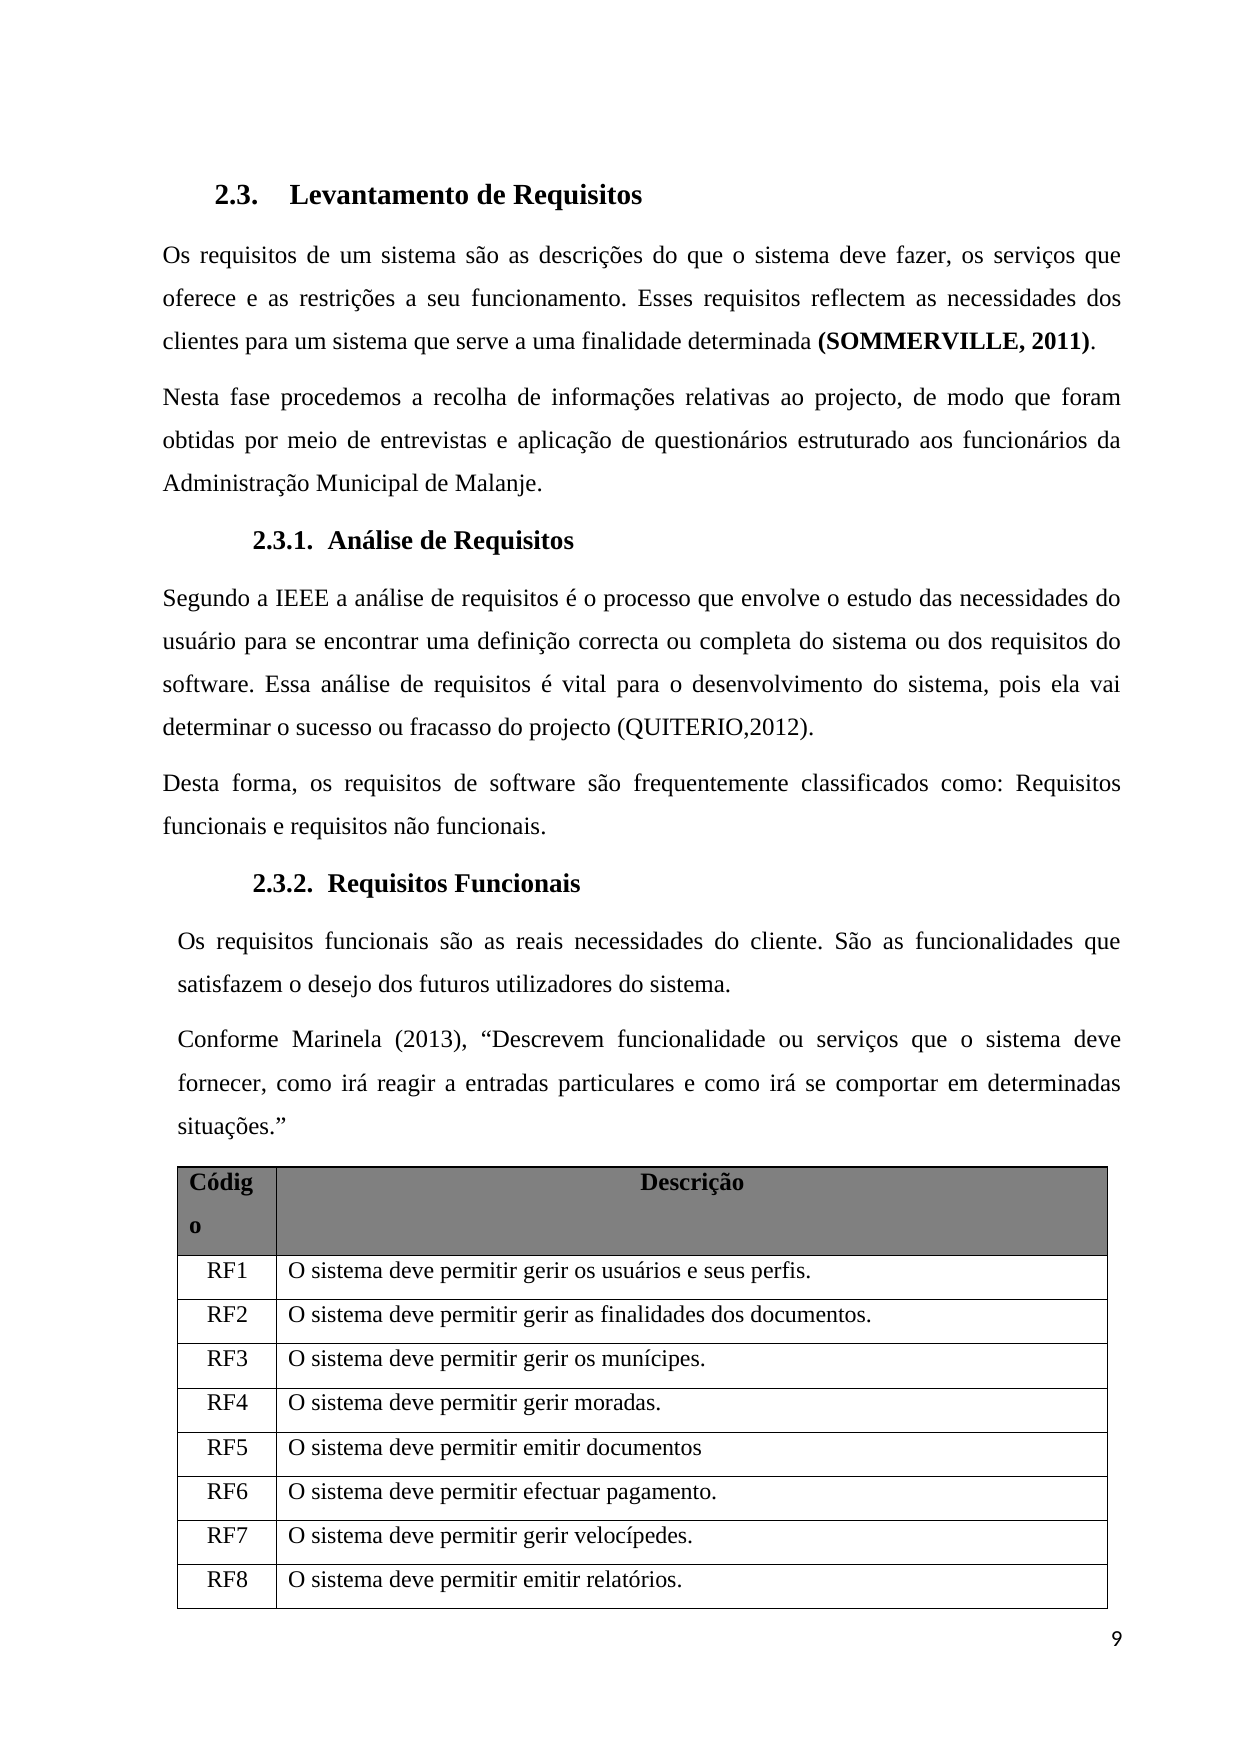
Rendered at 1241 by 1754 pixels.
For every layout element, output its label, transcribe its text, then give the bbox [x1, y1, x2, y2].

table_cell RF7 [178, 1521, 276, 1564]
table_cell RF2 [178, 1300, 276, 1343]
table_cell O sistema deve permitir emitir documentos [277, 1433, 1107, 1476]
table_cell O sistema deve permitir gerir velocípedes. [277, 1521, 1107, 1564]
text Desta forma, os requisitos de software são frequentemente classificados como: Requisitos funcionais e requisitos não funcionais. [162, 768, 1122, 840]
text Nesta fase procedemos a recolha de informações relativas ao projecto, de modo que foram obtidas por meio de entrevistas e aplicação de questionários estruturado aos funcionários da Administração Municipal de Malanje. [162, 382, 1122, 497]
table_cell O sistema deve permitir efectuar pagamento. [277, 1477, 1107, 1520]
table_cell RF3 [178, 1344, 276, 1387]
table_cell O sistema deve permitir emitir relatórios. [277, 1565, 1107, 1608]
text Análise de Requisitos [252, 524, 1122, 555]
table_cell RF1 [178, 1256, 276, 1299]
text Os requisitos de um sistema são as descrições do que o sistema deve fazer, os serviços que oferece e as restrições a seu funcionamento. Esses requisitos reflectem as necessidades dos clientes para um sistema que serve a uma finalidade determinada. [162, 240, 1122, 355]
text Segundo a IEEE a análise de requisitos é o processo que envolve o estudo das necessidades do usuário para se encontrar uma definição correcta ou completa do sistema ou dos requisitos do software. Essa análise de requisitos é vital para o desenvolvimento do sistema, pois ela vai determinar o sucesso ou fracasso do projecto (QUITERIO,2012). [162, 583, 1122, 741]
subtitle Levantamento de Requisitos [214, 177, 1122, 211]
table_cell O sistema deve permitir gerir as finalidades dos documentos. [277, 1300, 1107, 1343]
table_cell RF5 [178, 1433, 276, 1476]
table_header Código [178, 1168, 276, 1255]
text Requisitos Funcionais [252, 867, 1122, 898]
table_header Descrição [277, 1168, 1107, 1255]
table_cell RF8 [178, 1565, 276, 1608]
text Conforme Marinela (2013), “Descrevem funcionalidade ou serviços que o sistema deve fornecer, como irá reagir a entradas particulares e como irá se comportar em determinadas situações.” [177, 1024, 1122, 1139]
text Os requisitos funcionais são as reais necessidades do cliente. São as funcionalidades que satisfazem o desejo dos futuros utilizadores do sistema. [177, 926, 1122, 998]
table_cell O sistema deve permitir gerir os usuários e seus perfis. [277, 1256, 1107, 1299]
table_cell O sistema deve permitir gerir os munícipes. [277, 1344, 1107, 1387]
table_cell RF6 [178, 1477, 276, 1520]
table_cell RF4 [178, 1389, 276, 1432]
table_cell O sistema deve permitir gerir moradas. [277, 1389, 1107, 1432]
